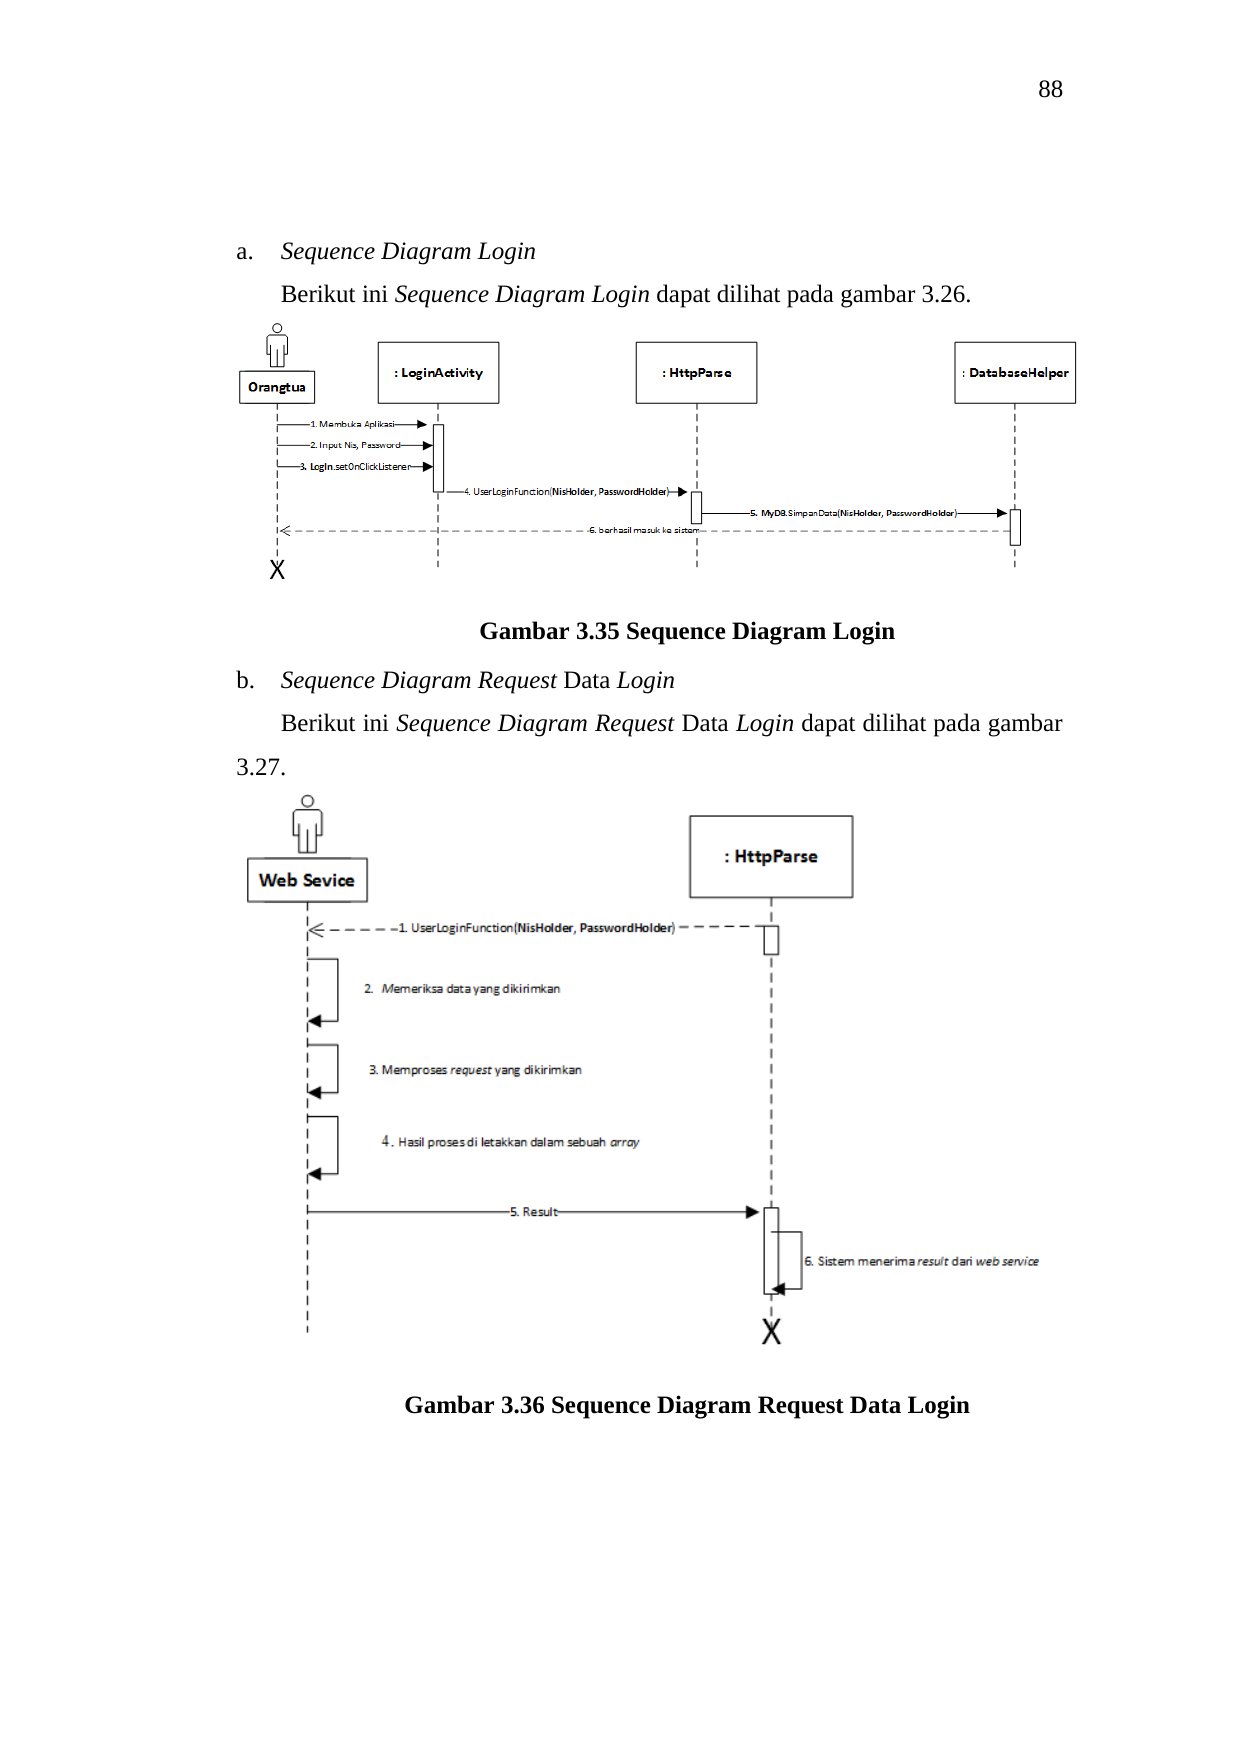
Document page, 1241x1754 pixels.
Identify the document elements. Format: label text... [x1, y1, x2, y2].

list Sequence Diagram Login [236, 236, 1063, 265]
text Berikut ini Sequence Diagram Request Data Login dapat dilihat pada gambar 3.27. [236, 708, 1063, 780]
list Sequence Diagram Request Data Login [236, 665, 1063, 694]
list Berikut ini Sequence Diagram Login dapat dilihat pada gambar 3.26. [281, 279, 1063, 308]
picture [236, 322, 1079, 602]
picture [247, 794, 1053, 1376]
